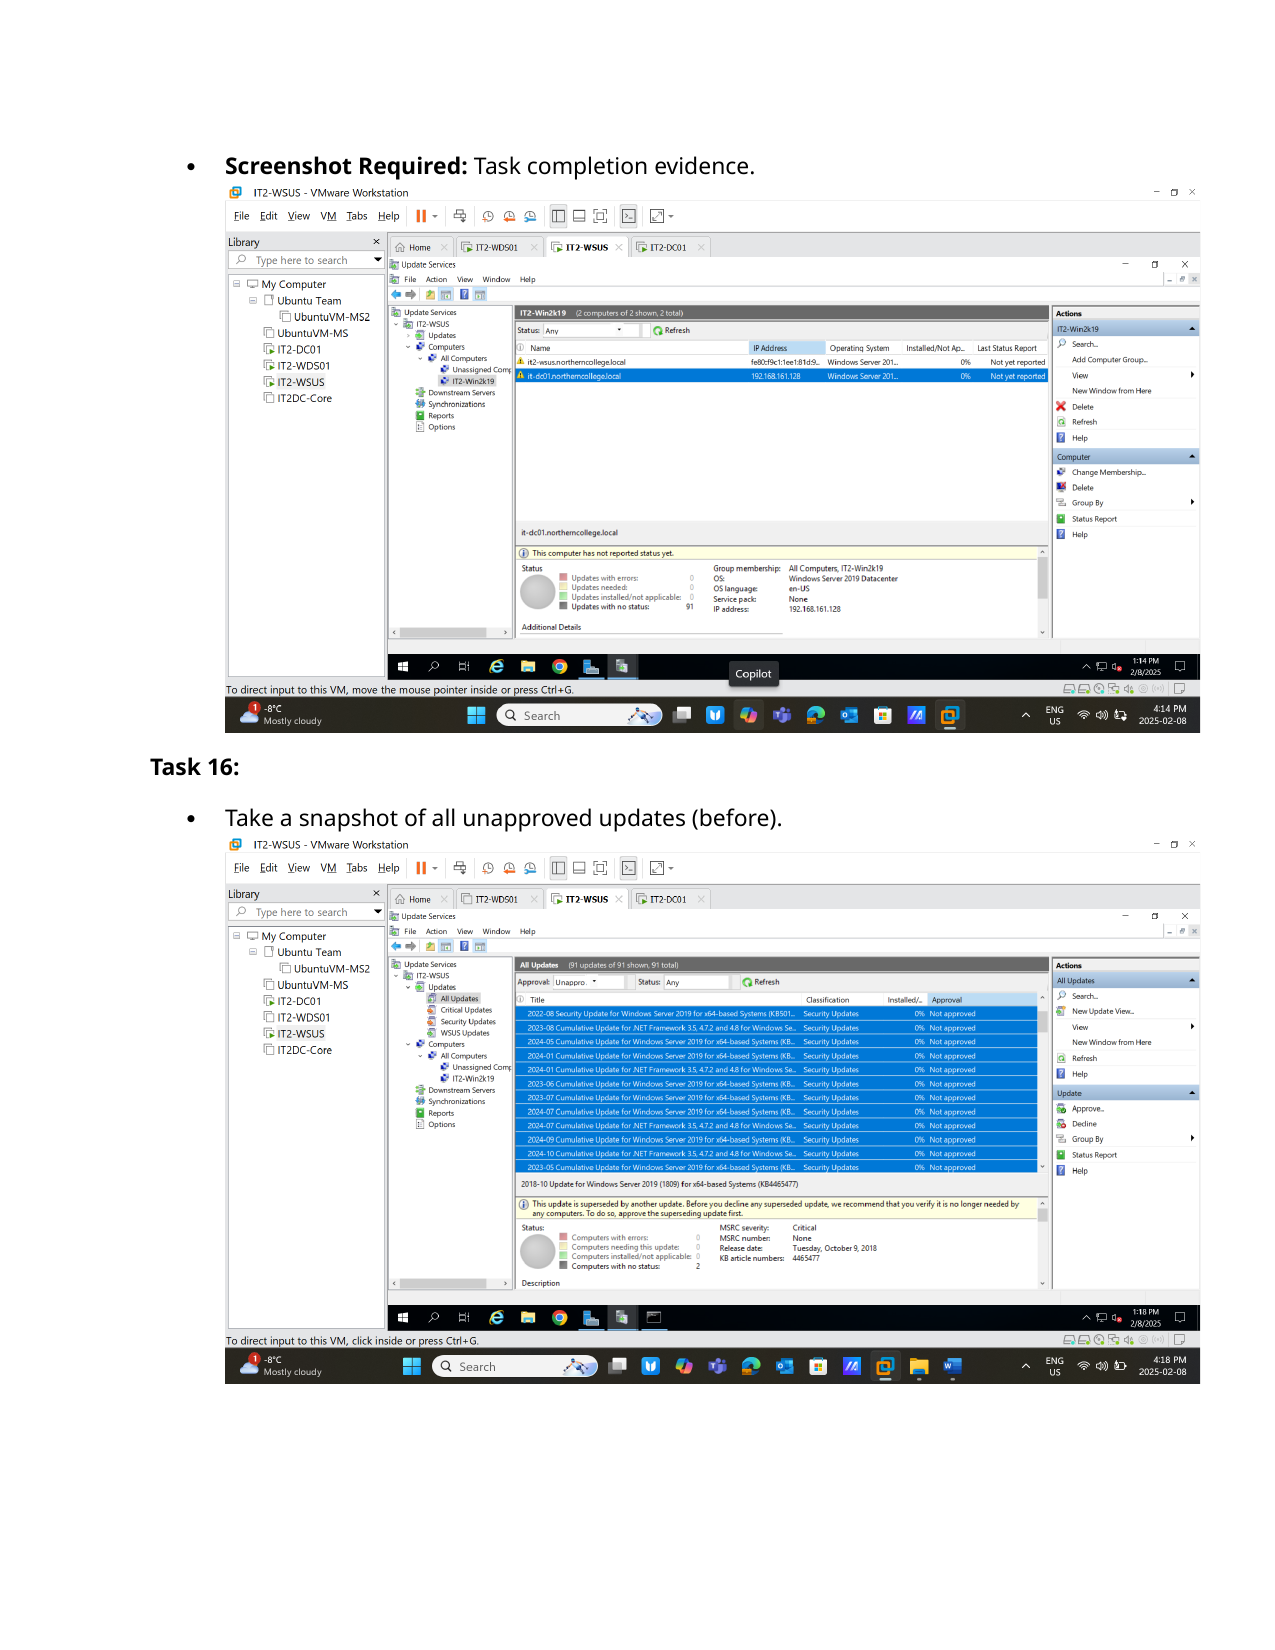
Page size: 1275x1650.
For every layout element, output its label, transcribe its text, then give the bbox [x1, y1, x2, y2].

picture [225, 835, 1200, 1384]
picture [225, 183, 1200, 733]
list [187, 150, 1125, 732]
text Task 16: [150, 751, 1125, 783]
